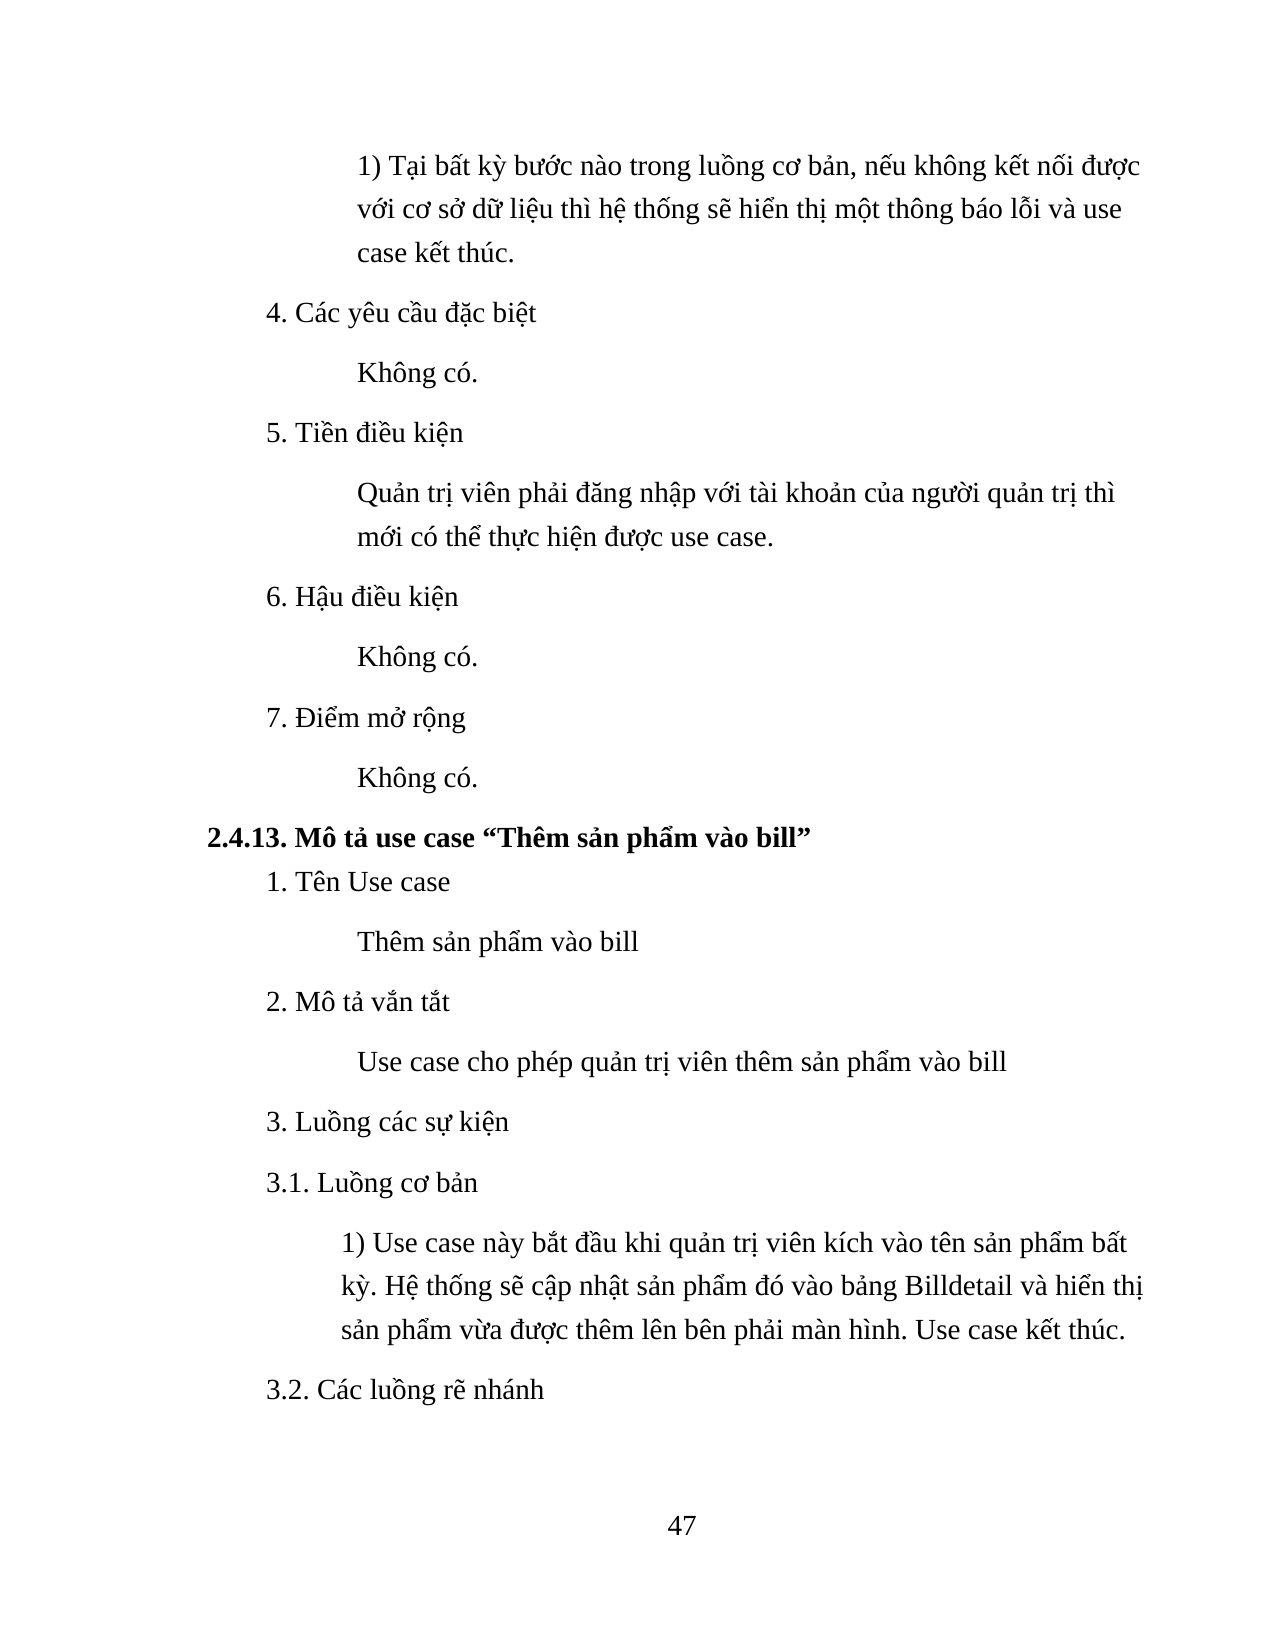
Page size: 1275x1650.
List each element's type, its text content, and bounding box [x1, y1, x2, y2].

text Không có. [266, 760, 1157, 793]
text 1) Tại bất kỳ bước nào trong luồng cơ bản, nếu không kết nối được với cơ sở dữ liệu thì hệ thống sẽ hiển thị một thông báo lỗi và use case kết thúc. [357, 148, 1157, 268]
text 7. Điểm mở rộng [266, 700, 1157, 733]
text Quản trị viên phải đăng nhập với tài khoản của người quản trị thì mới có thể thực hiện được use case. [357, 476, 1157, 553]
text 5. Tiền điều kiện [266, 415, 1157, 449]
subtitle 2.4.13. Mô tả use case “Thêm sản phẩm vào bill” [207, 820, 1157, 854]
text 2. Mô tả vắn tắt [266, 984, 1157, 1018]
text 6. Hậu điều kiện [266, 579, 1157, 613]
text Use case cho phép quản trị viên thêm sản phẩm vào bill [266, 1044, 1157, 1078]
text Không có. [266, 355, 1157, 389]
text 3.1. Luồng cơ bản [266, 1165, 1157, 1198]
text Không có. [266, 639, 1157, 673]
text 3.2. Các luồng rẽ nhánh [266, 1372, 1157, 1406]
text 1) Use case này bắt đầu khi quản trị viên kích vào tên sản phẩm bất kỳ. Hệ thống sẽ cập nhật sản phẩm đó vào bảng Billdetail và hiển thị sản phẩm vừa được thêm lên bên phải màn hình. Use case kết thúc. [341, 1225, 1157, 1346]
text 1. Tên Use case [266, 864, 1157, 897]
text 3. Luồng các sự kiện [266, 1104, 1157, 1138]
text Thêm sản phẩm vào bill [266, 924, 1157, 957]
text 4. Các yêu cầu đặc biệt [266, 295, 1157, 328]
